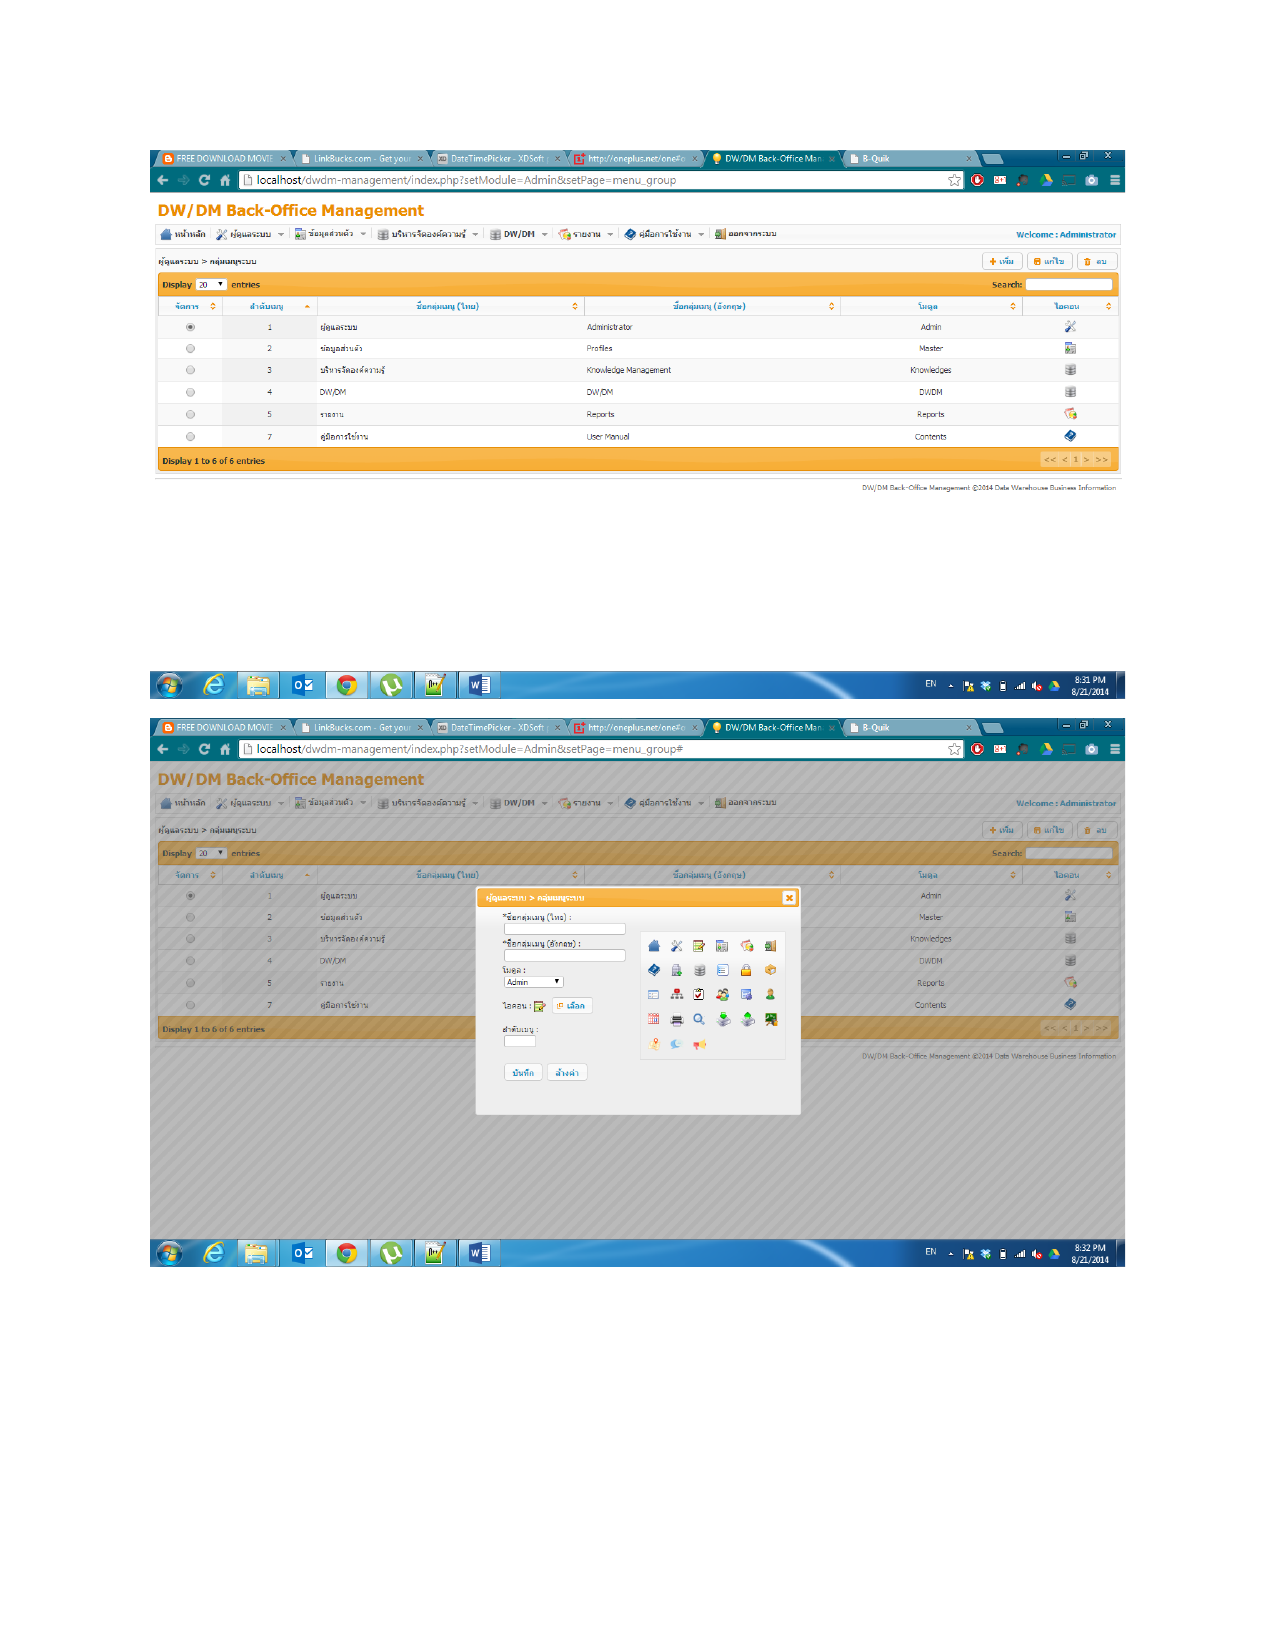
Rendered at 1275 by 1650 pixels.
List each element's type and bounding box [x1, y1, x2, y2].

picture [150, 718, 1125, 1267]
picture [150, 150, 1125, 699]
